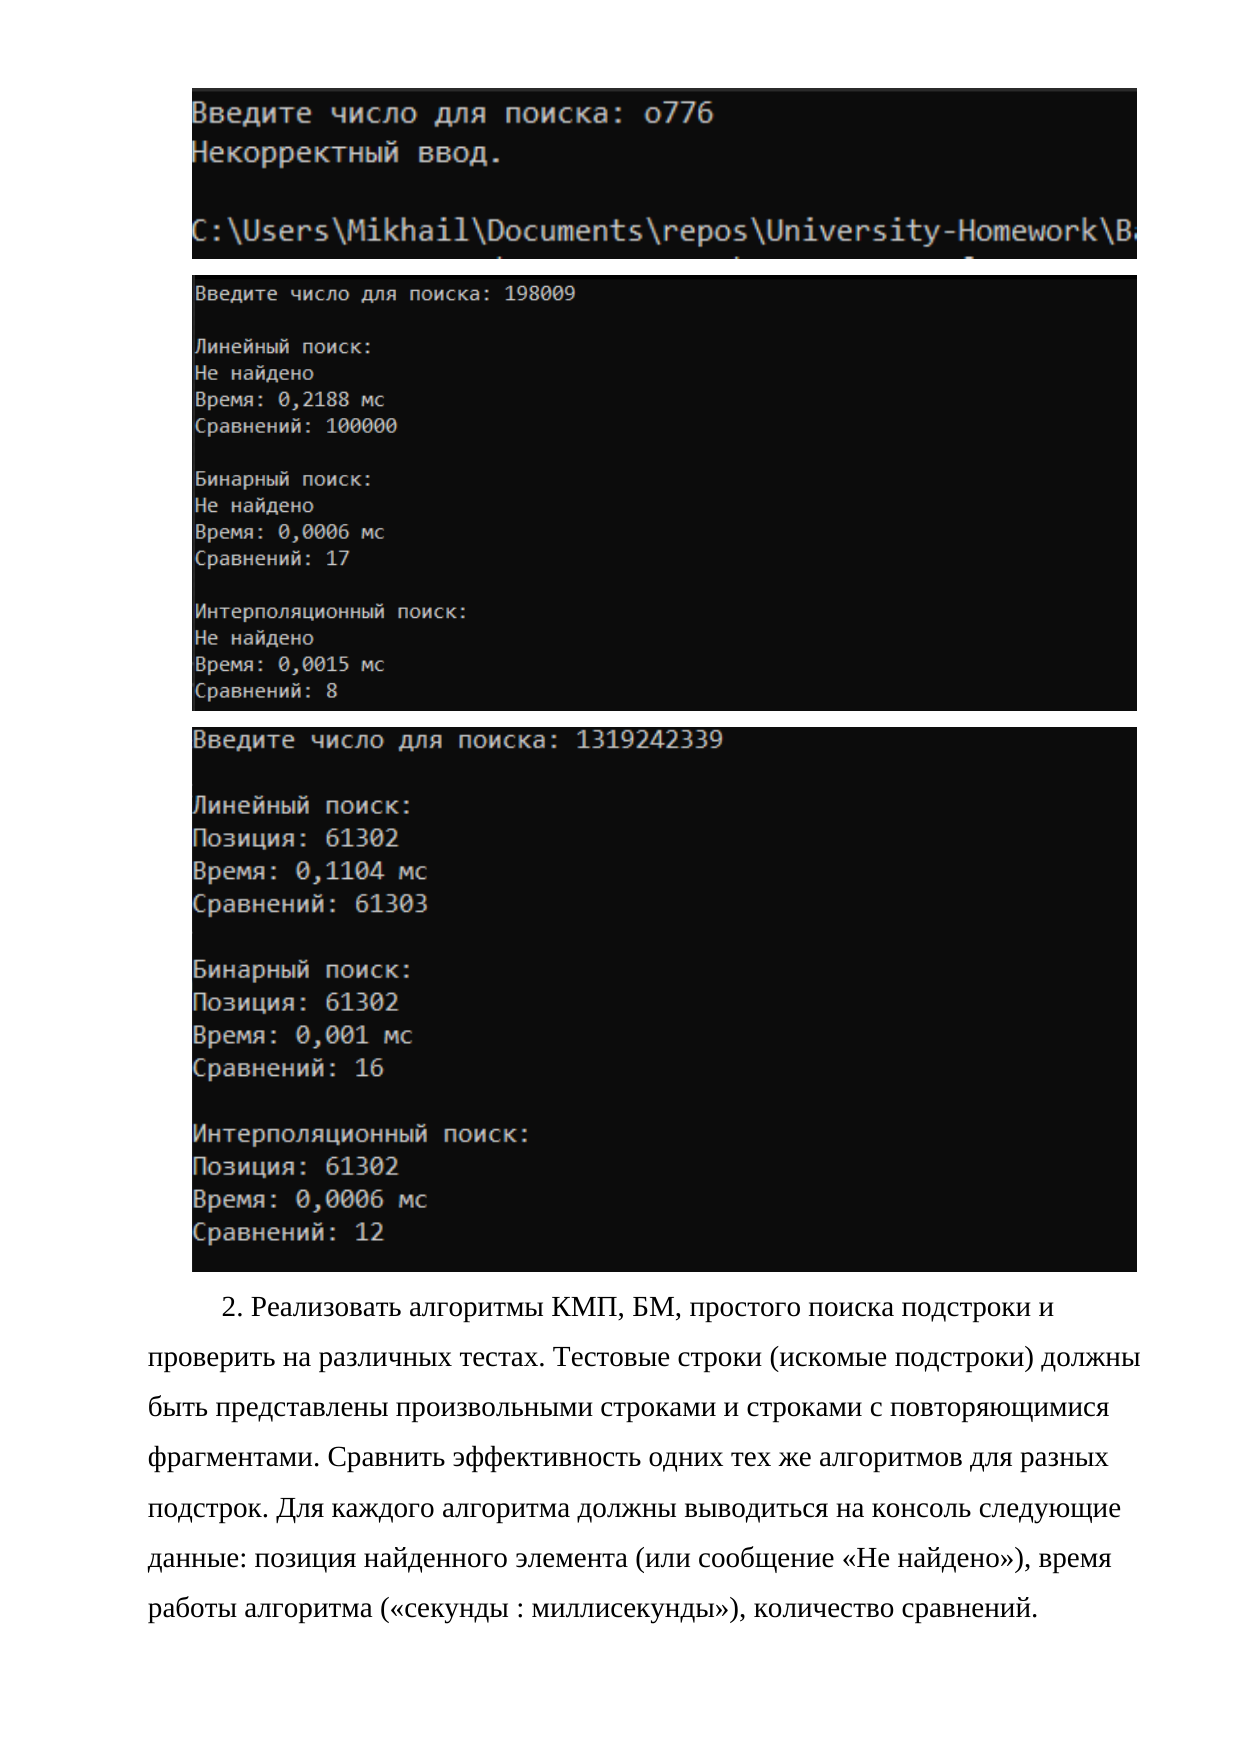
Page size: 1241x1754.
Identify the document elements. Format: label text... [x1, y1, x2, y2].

picture [192, 275, 1137, 711]
picture [192, 727, 1137, 1272]
picture [192, 88, 1137, 259]
text 2. Реализовать алгоритмы КМП, БМ, простого поиска подстроки и проверить на различных тестах. Тестовые строки (искомые подстроки) должны быть представлены произвольными строками и строками с повторяющимися фрагментами. Сравнить эффективность одних тех же алгоритмов для разных подстрок. Для каждого алгоритма должны выводиться на консоль следующие данные: позиция найденного элемента (или сообщение «Не найдено»), время работы алгоритма («секунды : миллисекунды»), количество сравнений. [148, 1289, 1181, 1624]
